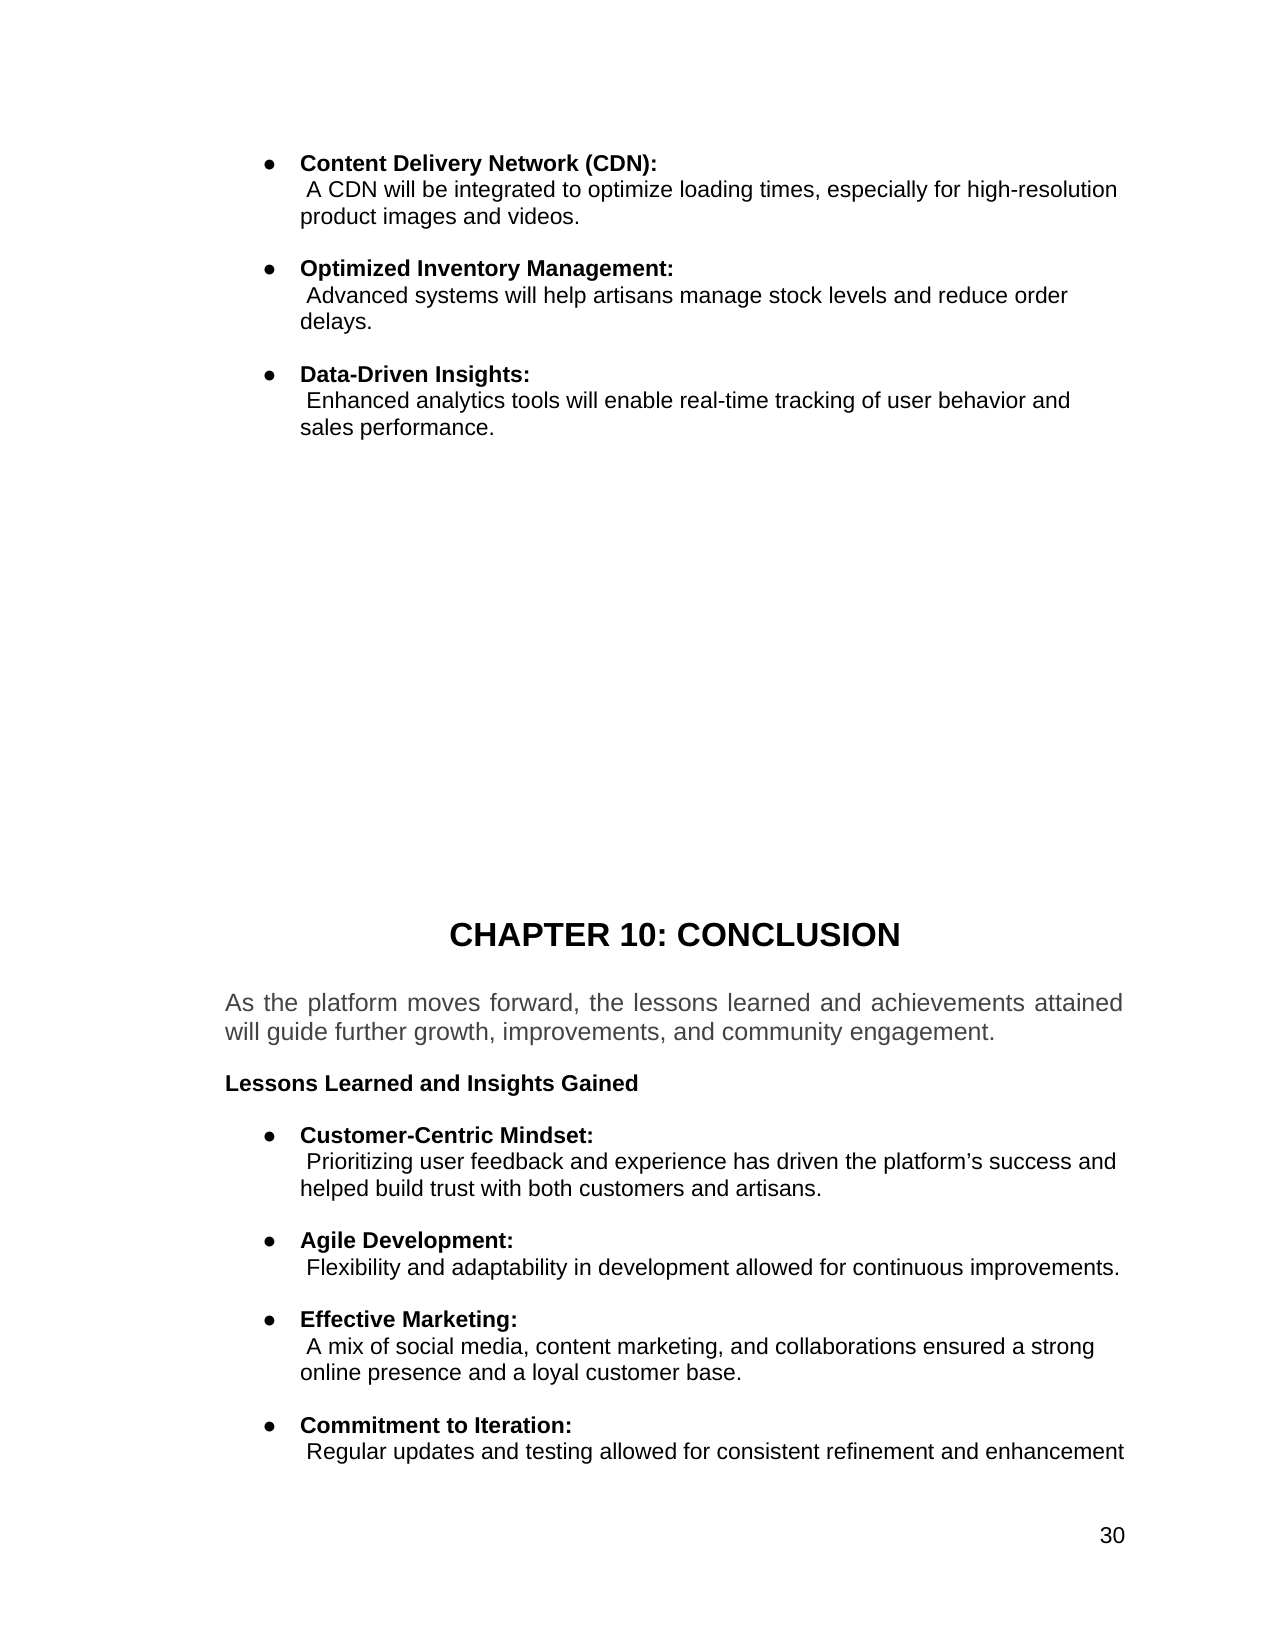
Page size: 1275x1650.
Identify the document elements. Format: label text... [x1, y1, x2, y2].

subtitle Lessons Learned and Insights Gained [225, 1070, 1125, 1097]
subtitle As the platform moves forward, the lessons learned and achievements attained will guide further growth, improvements, and community engagement. [225, 988, 1125, 1045]
list Optimized Inventory Management: Advanced systems will help artisans manage stock levels and reduce order delays. [262, 255, 1125, 361]
list Customer-Centric Mindset: Prioritizing user feedback and experience has driven the platform’s success and helped build trust with both customers and artisans. [262, 1122, 1125, 1227]
list Content Delivery Network (CDN): A CDN will be integrated to optimize loading times, especially for high-resolution product images and videos. [262, 150, 1125, 255]
subtitle CHAPTER 10: CONCLUSION [225, 914, 1125, 953]
list Effective Marketing: A mix of social media, content marketing, and collaborations ensured a strong online presence and a loyal customer base. [262, 1306, 1125, 1412]
list Agile Development: Flexibility and adaptability in development allowed for continuous improvements. [262, 1227, 1125, 1306]
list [262, 1412, 1125, 1464]
list Data-Driven Insights: Enhanced analytics tools will enable real-time tracking of user behavior and sales performance. [262, 361, 1125, 440]
